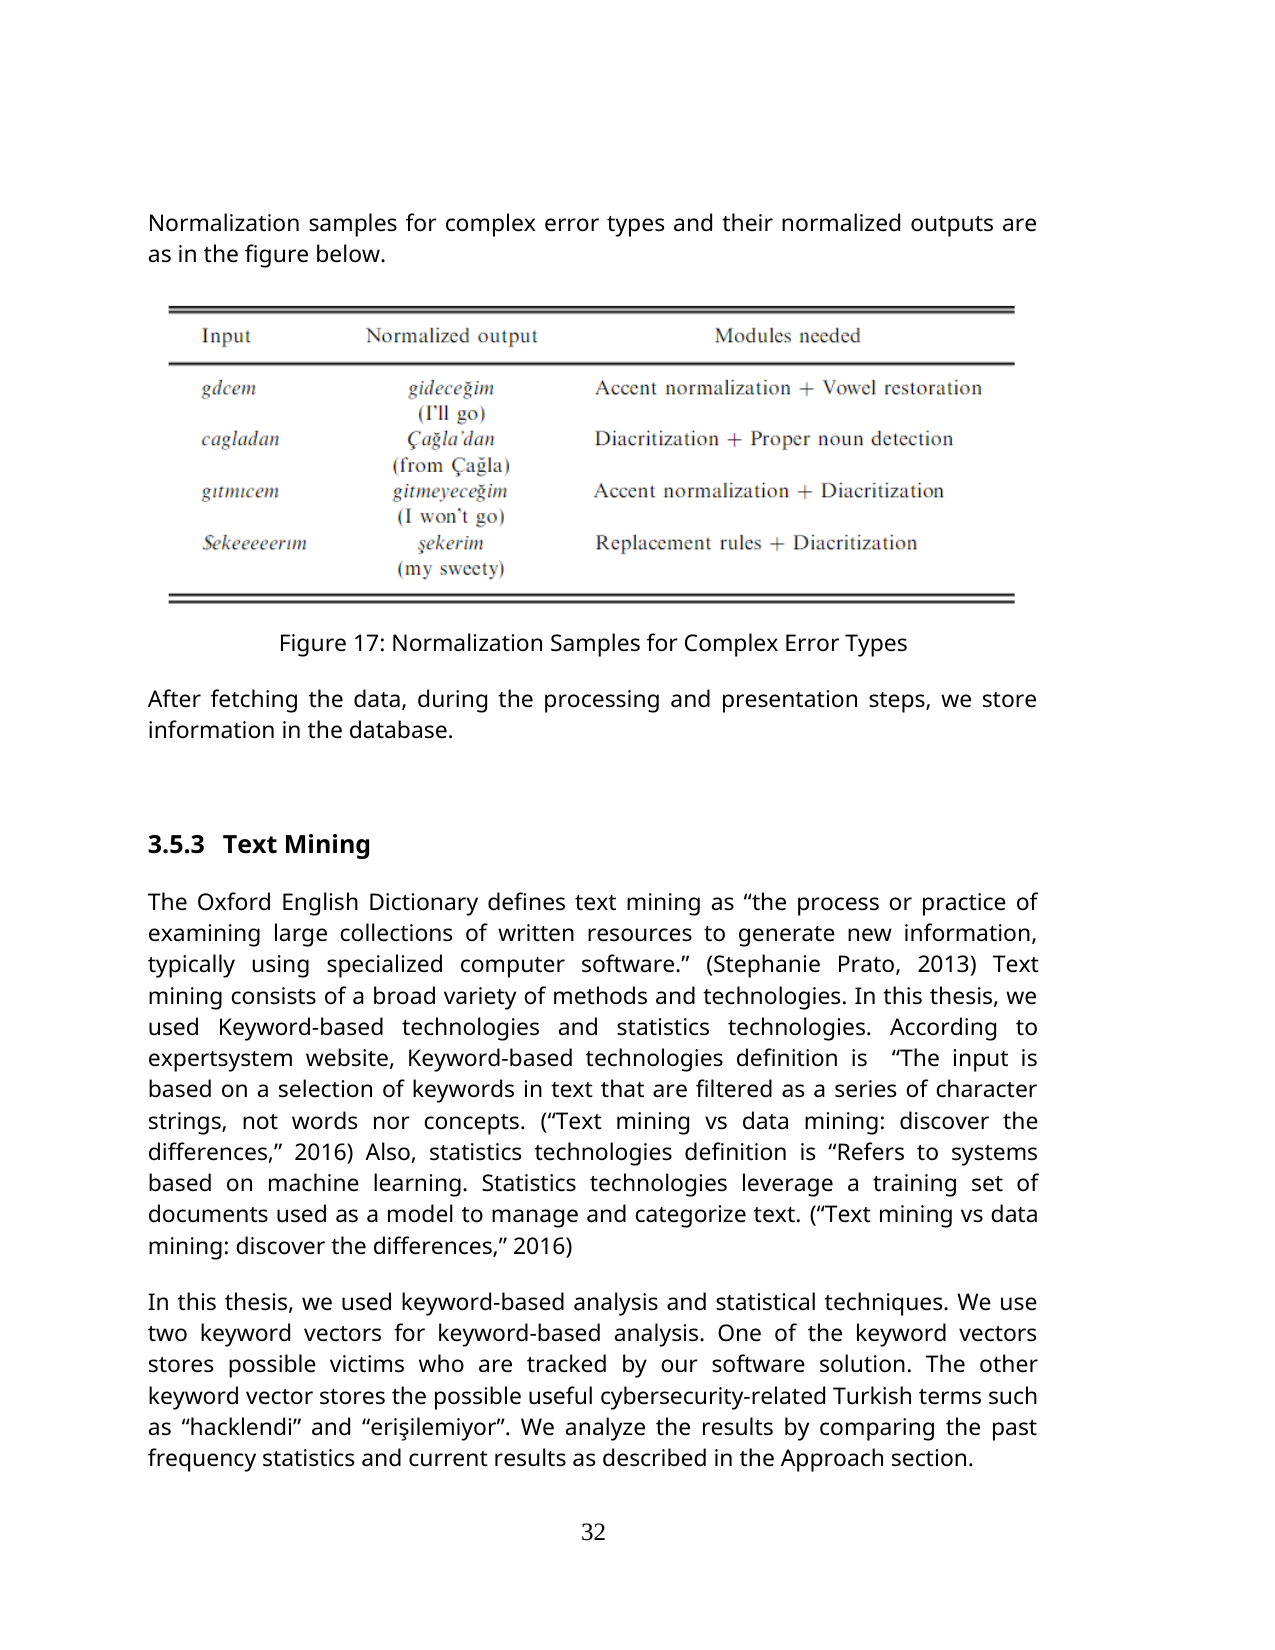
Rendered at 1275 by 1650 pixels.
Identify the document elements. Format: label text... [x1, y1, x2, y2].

text The Oxford English Dictionary defines text mining as “the process or practice of examining large collections of written resources to generate new information, typically using specialized computer software.” (Stephanie Prato, 2013) Text mining consists of a broad variety of methods and technologies. In this thesis, we used Keyword-based technologies and statistics technologies. According to expertsystem website, Keyword-based technologies definition is “The input is based on a selection of keywords in text that are filtered as a series of character strings, not words nor concepts. (“Text mining vs data mining: discover the differences,” 2016) Also, statistics technologies definition is “Refers to systems based on machine learning. Statistics technologies leverage a training set of documents used as a model to manage and categorize text. (“Text mining vs data mining: discover the differences,” 2016) [148, 886, 1039, 1261]
text Figure 17: Normalization Samples for Complex Error Types [148, 627, 1039, 658]
text Normalization samples for complex error types and their normalized outputs are as in the figure below. [148, 207, 1039, 269]
text In this thesis, we used keyword-based analysis and statistical techniques. We use two keyword vectors for keyword-based analysis. One of the keyword vectors stores possible victims who are tracked by our software solution. The other keyword vector stores the possible useful cybersecurity-related Turkish terms such as “hacklendi” and “erişilemiyor”. We analyze the results by comparing the past frequency statistics and current results as described in the Approach section. [148, 1286, 1039, 1473]
picture [147, 294, 1039, 627]
text After fetching the data, during the processing and presentation steps, we store information in the database. [148, 683, 1039, 746]
subtitle Text Mining [148, 827, 1039, 861]
